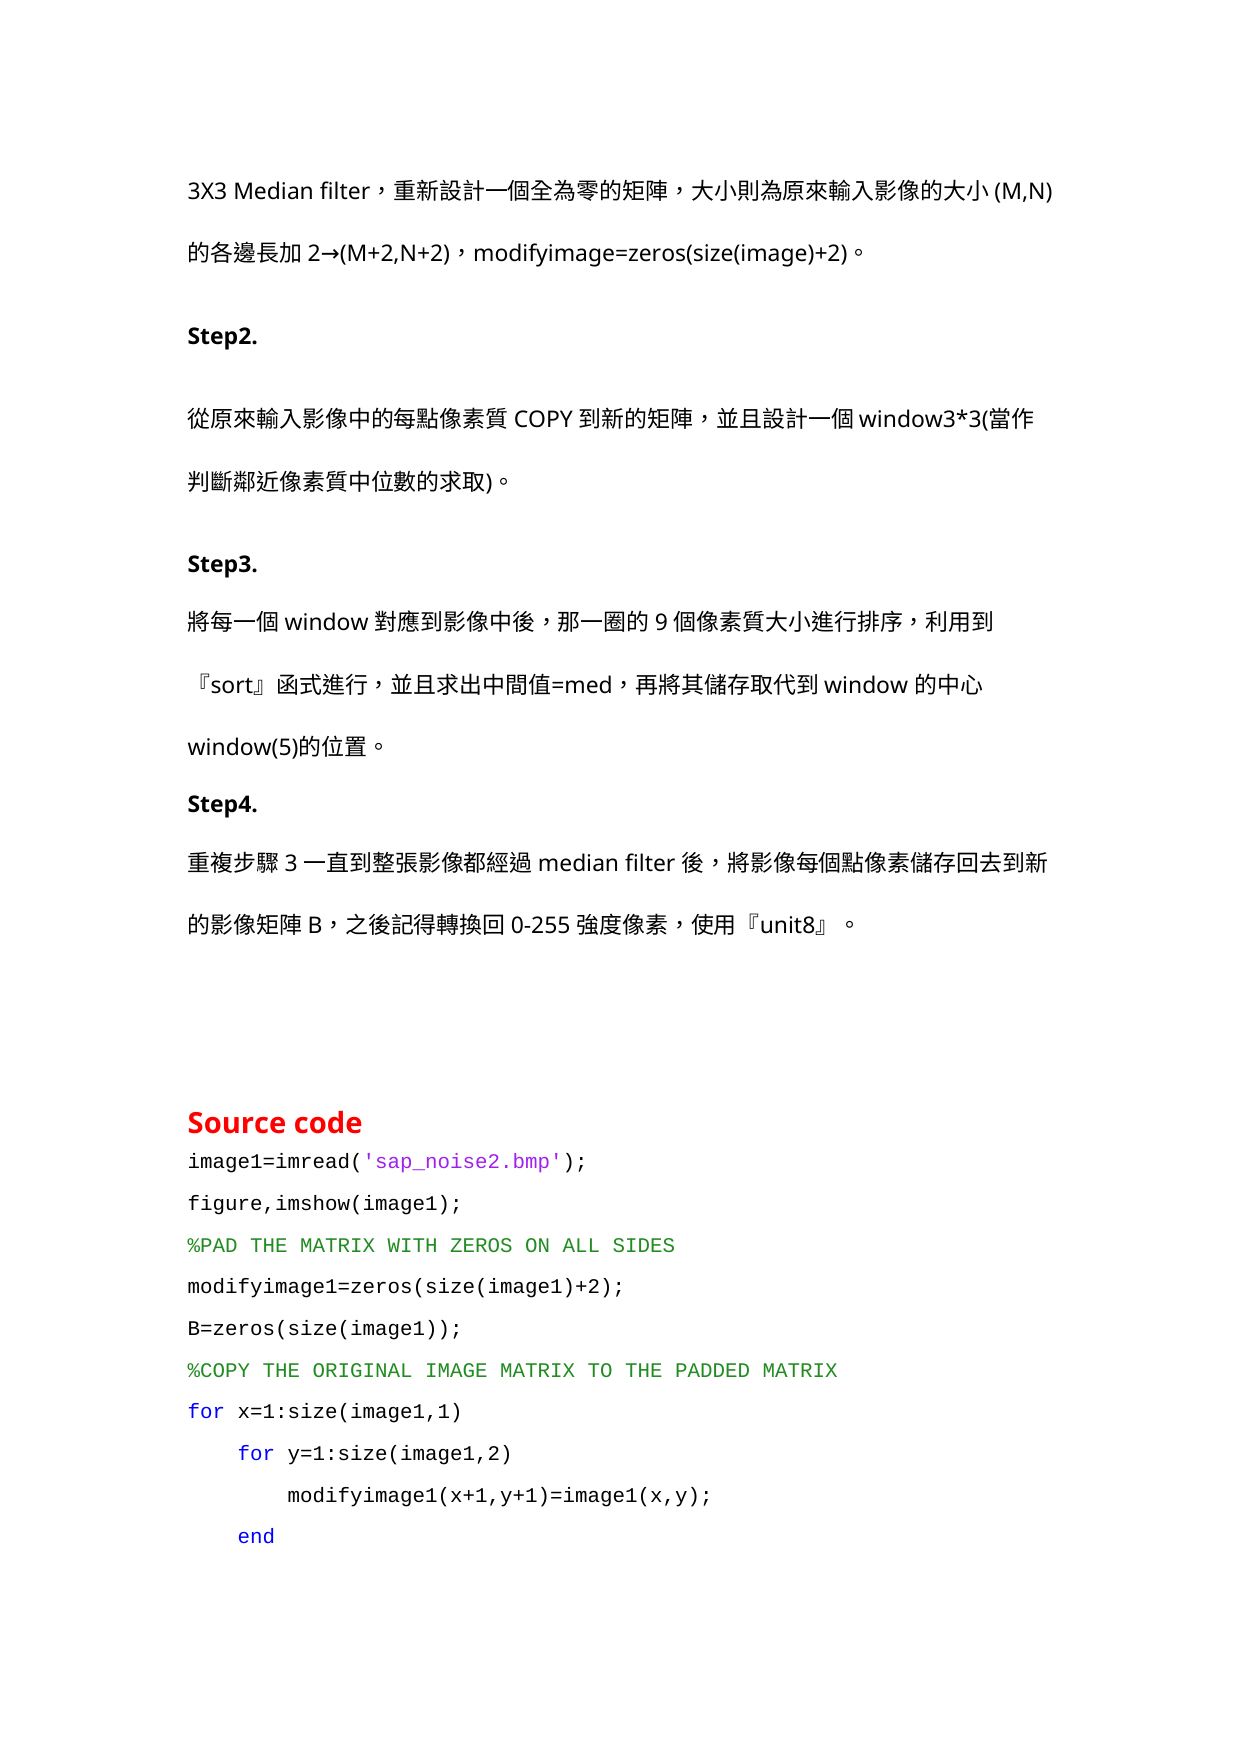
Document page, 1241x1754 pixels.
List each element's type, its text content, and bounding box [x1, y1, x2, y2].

text Step4. [187, 783, 1053, 825]
text 重複步驟 3 一直到整張影像都經過 median filter 後，將影像每個點像素儲存回去到新的影像矩陣 B，之後記得轉換回 0-255 強度像素，使用『unit8』。 [187, 841, 1053, 945]
text image1=imread('sap_noise2.bmp'); [187, 1143, 1053, 1184]
text 從原來輸入影像中的每點像素質 COPY 到新的矩陣，並且設計一個 window3*3(當作判斷鄰近像素質中位數的求取)。 [187, 397, 1053, 501]
text 3X3 Median filter，重新設計一個全為零的矩陣，大小則為原來輸入影像的大小 (M,N)的各邊長加 2→(M+2,N+2)，modifyimage=zeros(size(image)+2)。 [187, 169, 1053, 273]
text for x=1:size(image1,1) [187, 1393, 1053, 1434]
text %PAD THE MATRIX WITH ZEROS ON ALL SIDES [187, 1226, 1053, 1268]
text for y=1:size(image1,2) [187, 1434, 1053, 1476]
text 將每一個 window 對應到影像中後，那一圈的 9 個像素質大小進行排序，利用到『sort』函式進行，並且求出中間值=med，再將其儲存取代到 window 的中心 window(5)的位置。 [187, 600, 1053, 767]
text figure,imshow(image1); [187, 1184, 1053, 1226]
text modifyimage1(x+1,y+1)=image1(x,y); [187, 1476, 1053, 1518]
text Step3. [187, 543, 1053, 584]
text Step2. [187, 314, 1053, 356]
text %COPY THE ORIGINAL IMAGE MATRIX TO THE PADDED MATRIX [187, 1351, 1053, 1393]
text end [187, 1518, 1053, 1559]
text modifyimage1=zeros(size(image1)+2); [187, 1268, 1053, 1309]
text B=zeros(size(image1)); [187, 1309, 1053, 1351]
text Source code [187, 1101, 1053, 1143]
